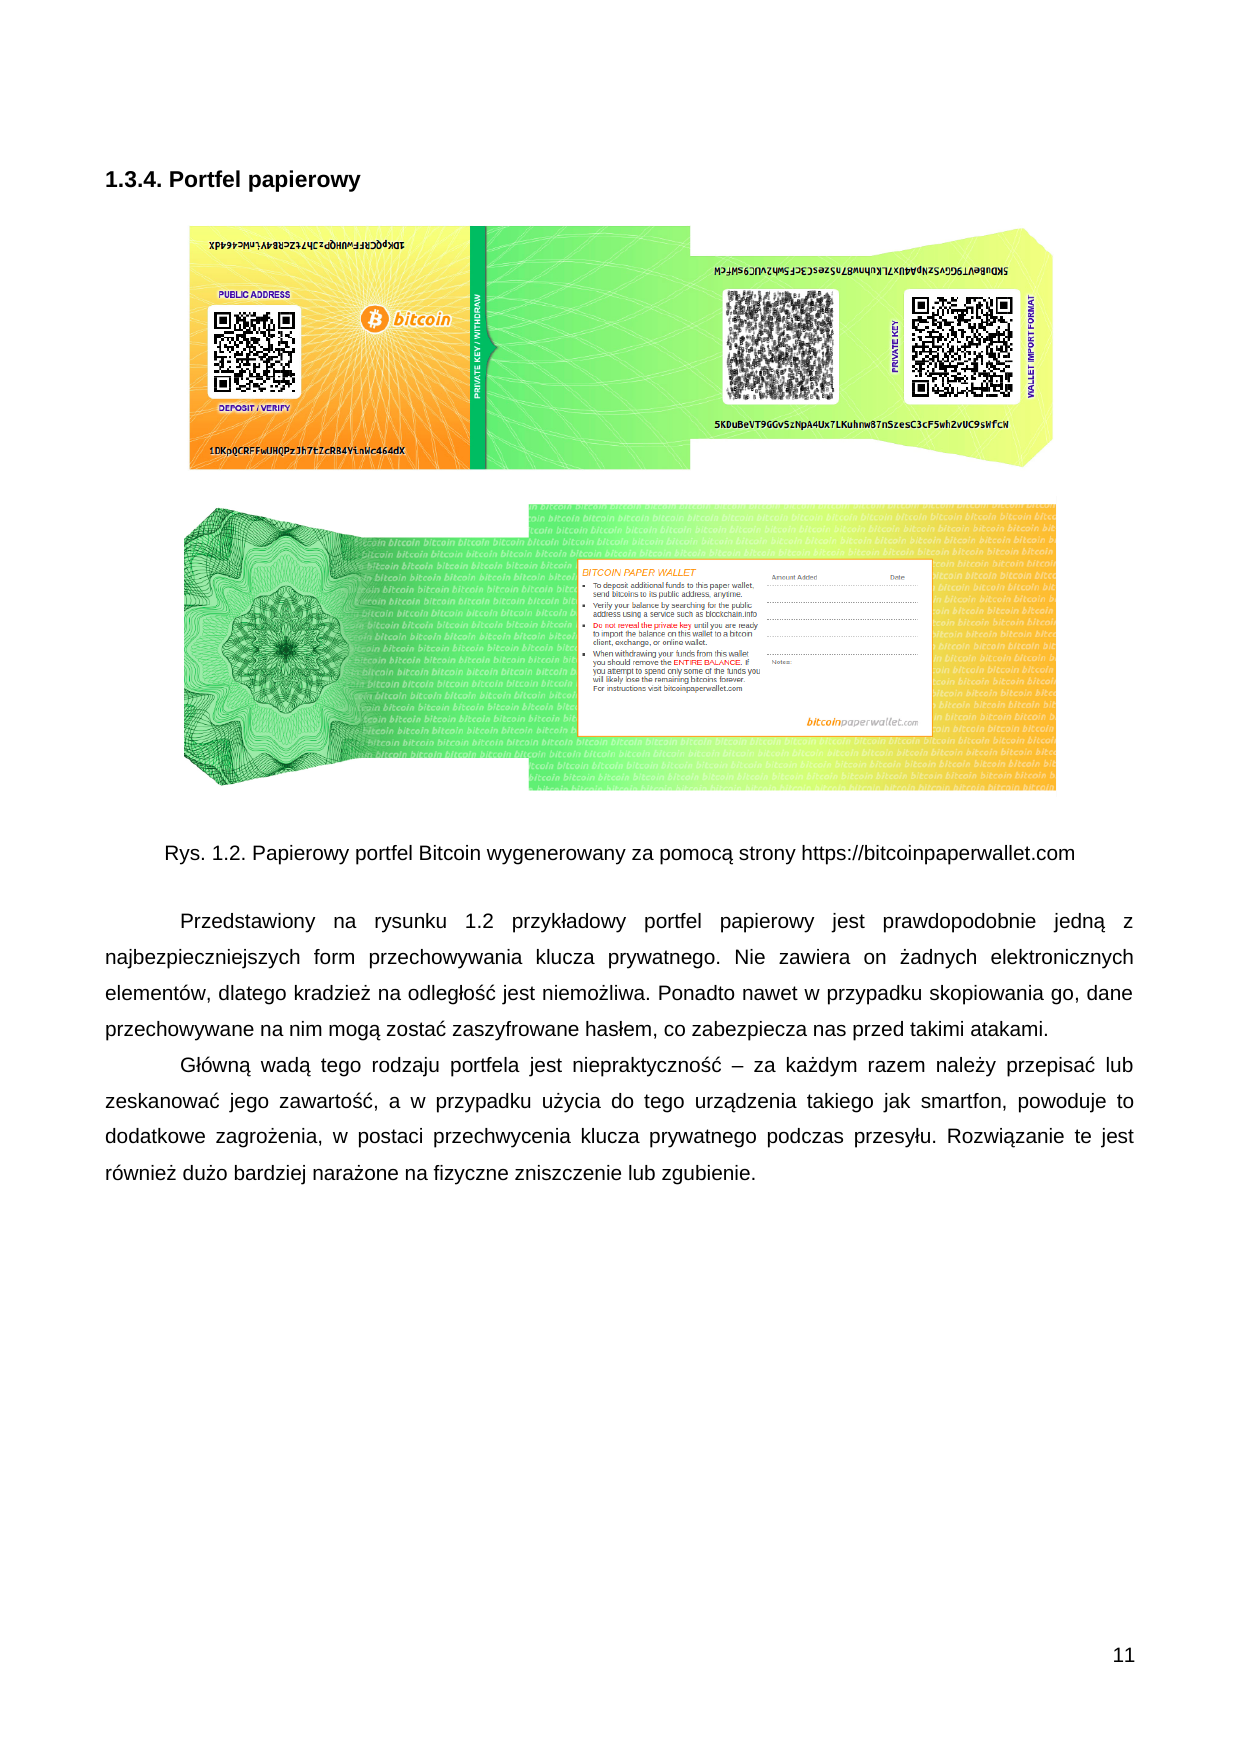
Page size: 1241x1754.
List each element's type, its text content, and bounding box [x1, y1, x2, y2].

text Główną wadą tego rodzaju portfela jest niepraktyczność – za każdym razem należy przepisać lub zeskanować jego zawartość, a w przypadku użycia do tego urządzenia takiego jak smartfon, powoduje to dodatkowe zagrożenia, w postaci przechwycenia klucza prywatnego podczas przesyłu. Rozwiązanie te jest również dużo bardziej narażone na fizyczne zniszczenie lub zgubienie. [105, 1052, 1135, 1184]
picture [184, 496, 1057, 797]
text Przedstawiony na rysunku 1.2 przykładowy portfel papierowy jest prawdopodobnie jedną z najbezpieczniejszych form przechowywania klucza prywatnego. Nie zawiera on żadnych elektronicznych elementów, dlatego kradzież na odległość jest niemożliwa. Ponadto nawet w przypadku skopiowania go, dane przechowywane na nim mogą zostać zaszyfrowane hasłem, co zabezpiecza nas przed takimi atakami. [105, 909, 1135, 1041]
picture [180, 213, 1060, 485]
text Rys. 1.2. Papierowy portfel Bitcoin wygenerowany za pomocą strony https://bitcoinpaperwallet.com [105, 841, 1135, 864]
subtitle 1.3.4. Portfel papierowy [105, 166, 1135, 192]
